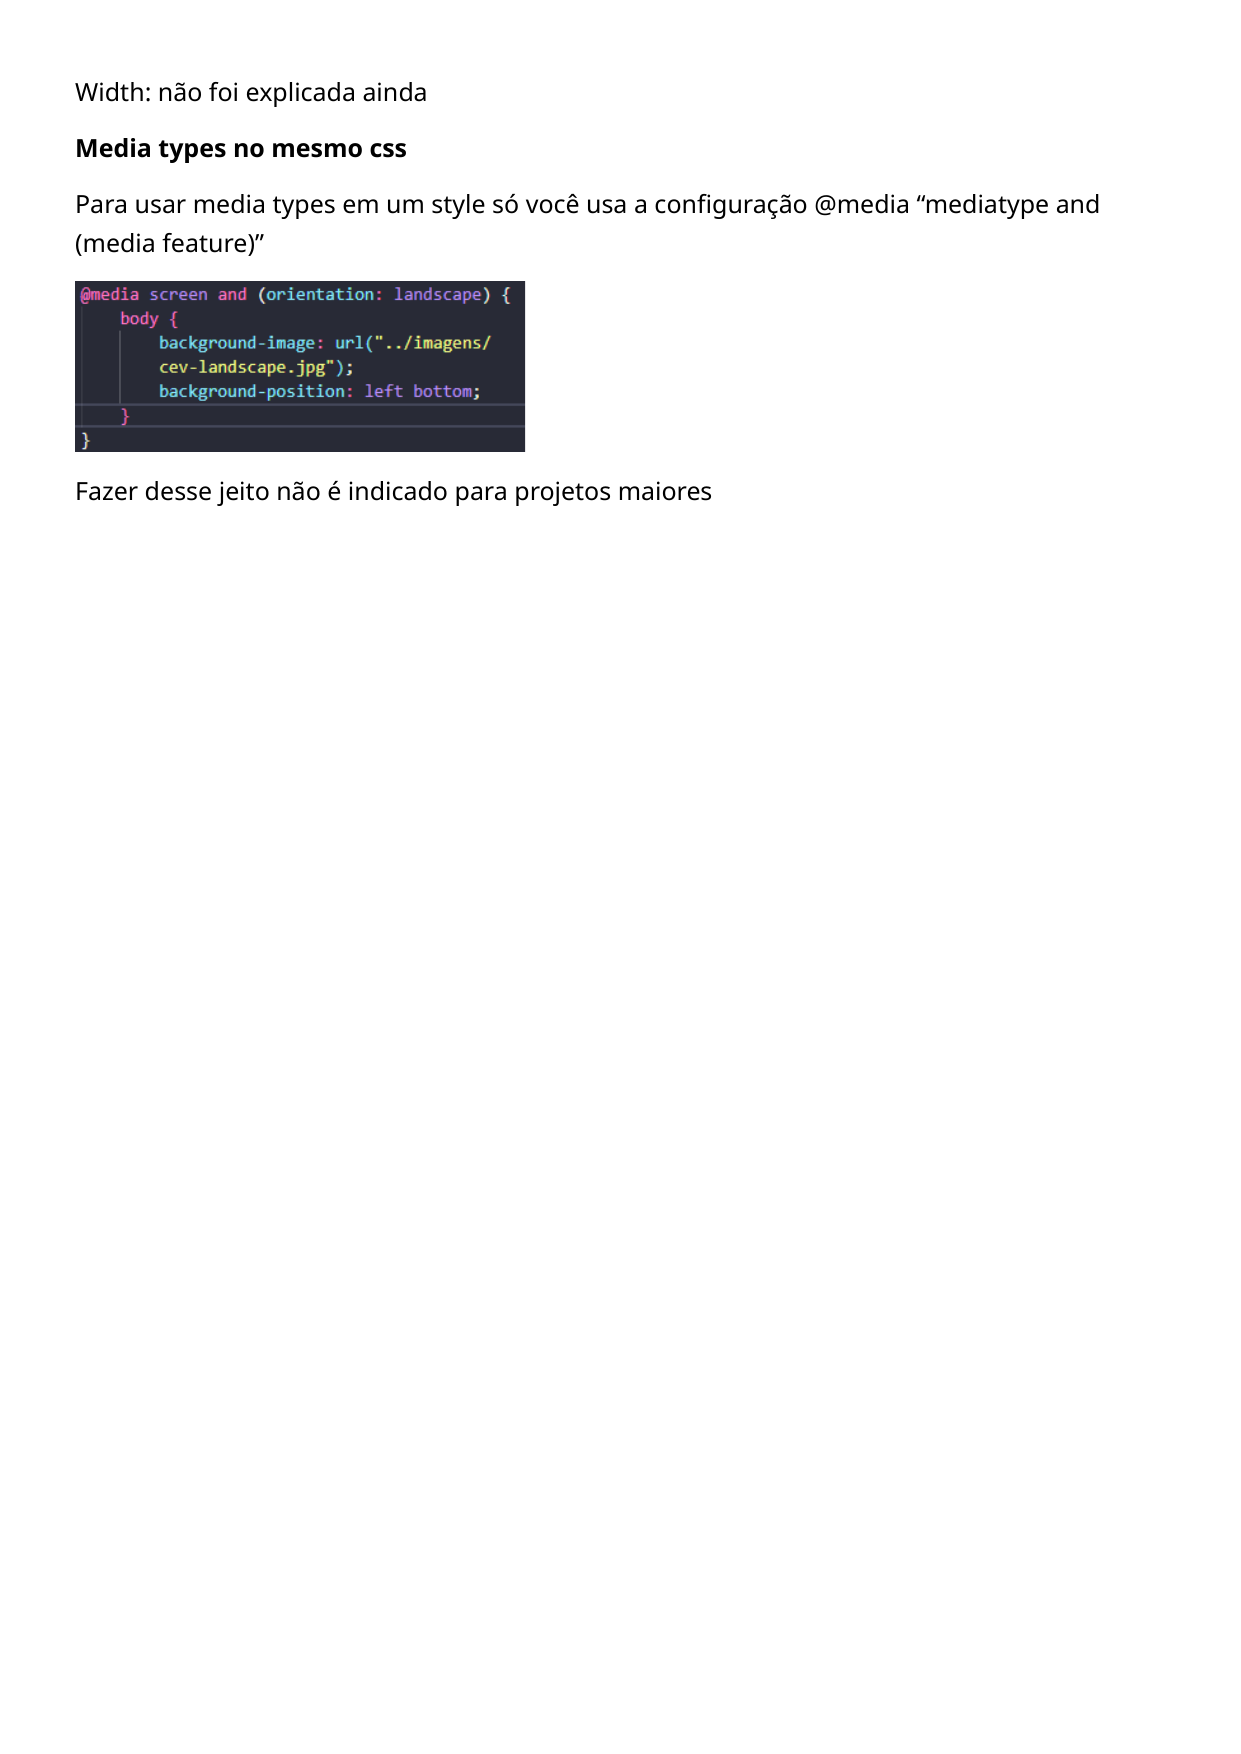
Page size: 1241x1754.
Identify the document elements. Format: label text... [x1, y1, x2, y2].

text Media types no mesmo css [75, 131, 1165, 165]
text Fazer desse jeito não é indicado para projetos maiores [75, 473, 1165, 507]
picture [75, 281, 525, 452]
text Width: não foi explicada ainda [75, 75, 1165, 109]
text Para usar media types em um style só você usa a configuração @media “mediatype and (media feature)” [75, 187, 1165, 260]
